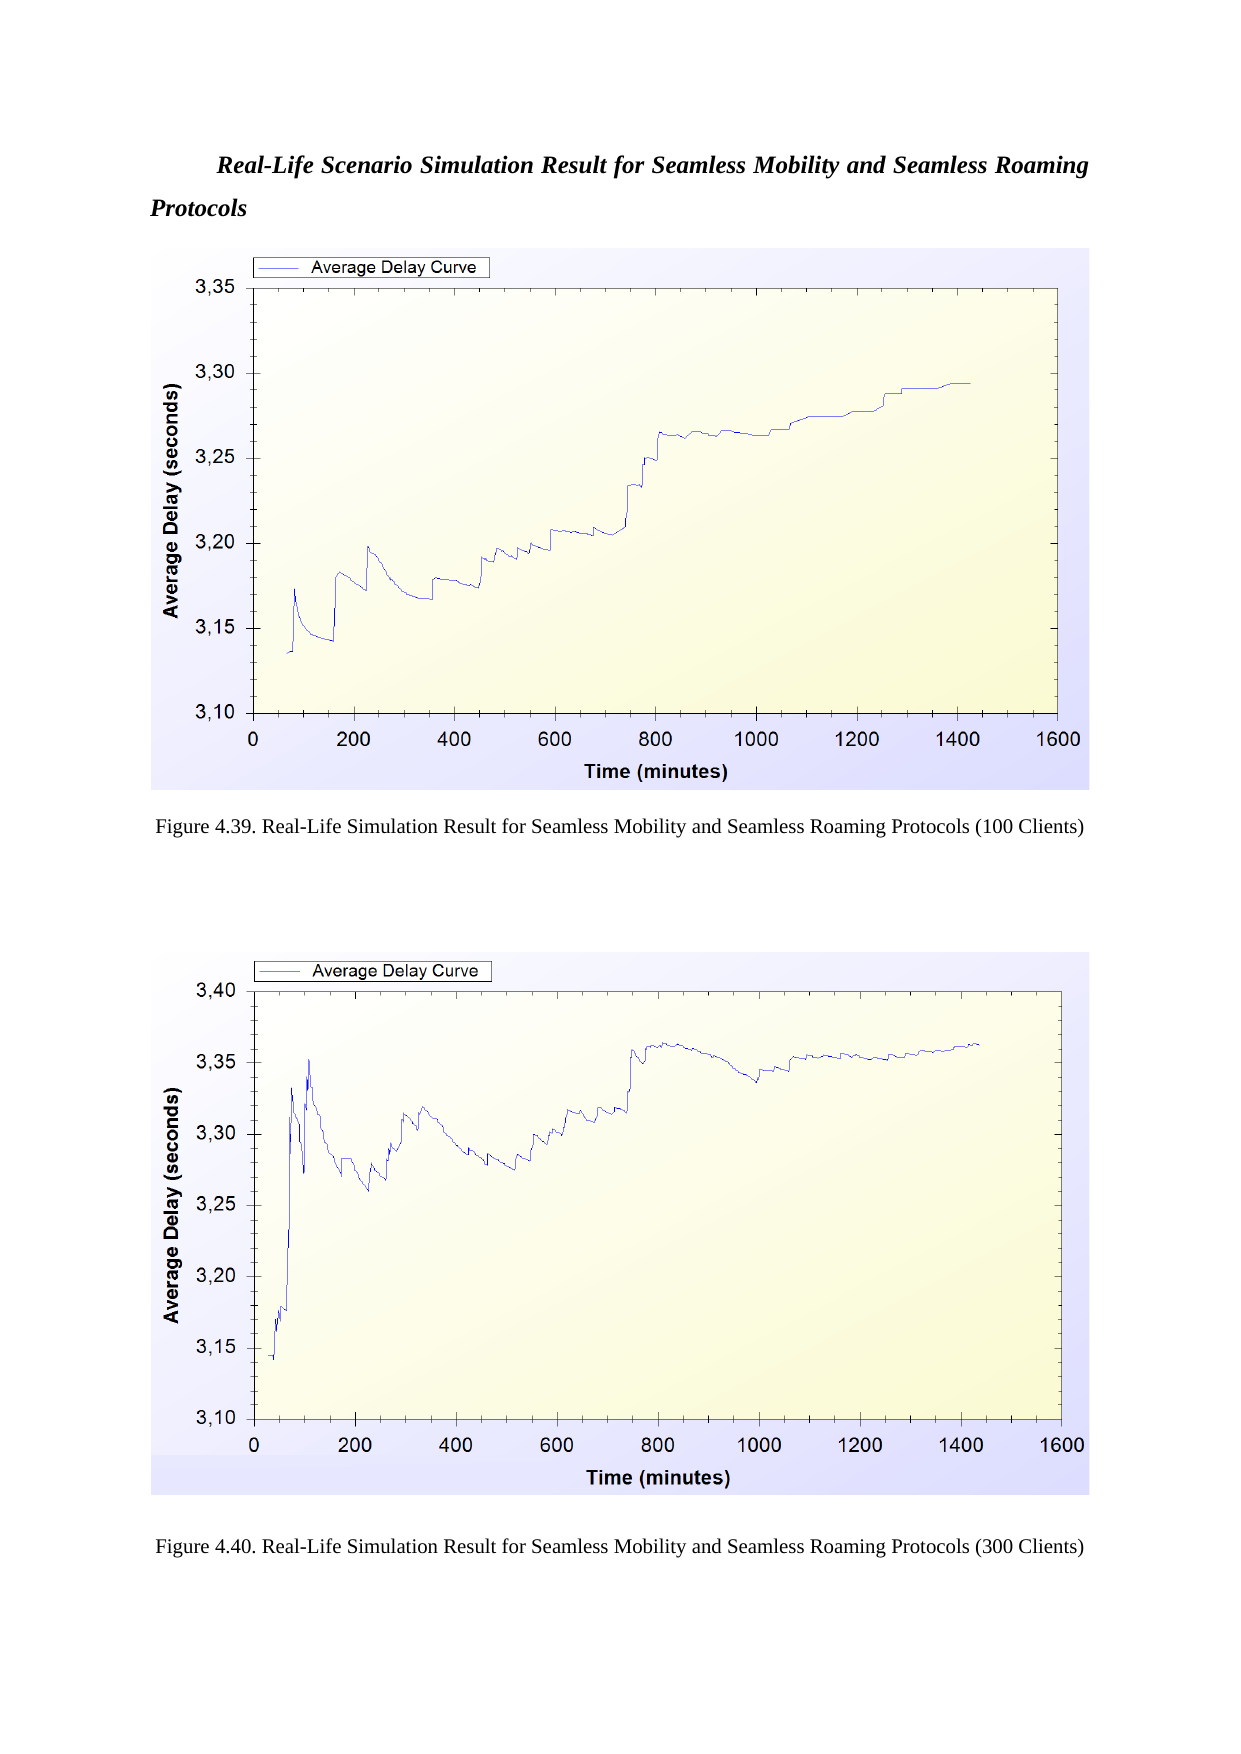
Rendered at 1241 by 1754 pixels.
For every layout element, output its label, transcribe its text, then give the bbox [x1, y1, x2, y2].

subtitle Real-Life Scenario Simulation Result for Seamless Mobility and Seamless Roaming Protocols [150, 150, 1090, 222]
picture [151, 248, 1090, 790]
picture [151, 952, 1090, 1495]
